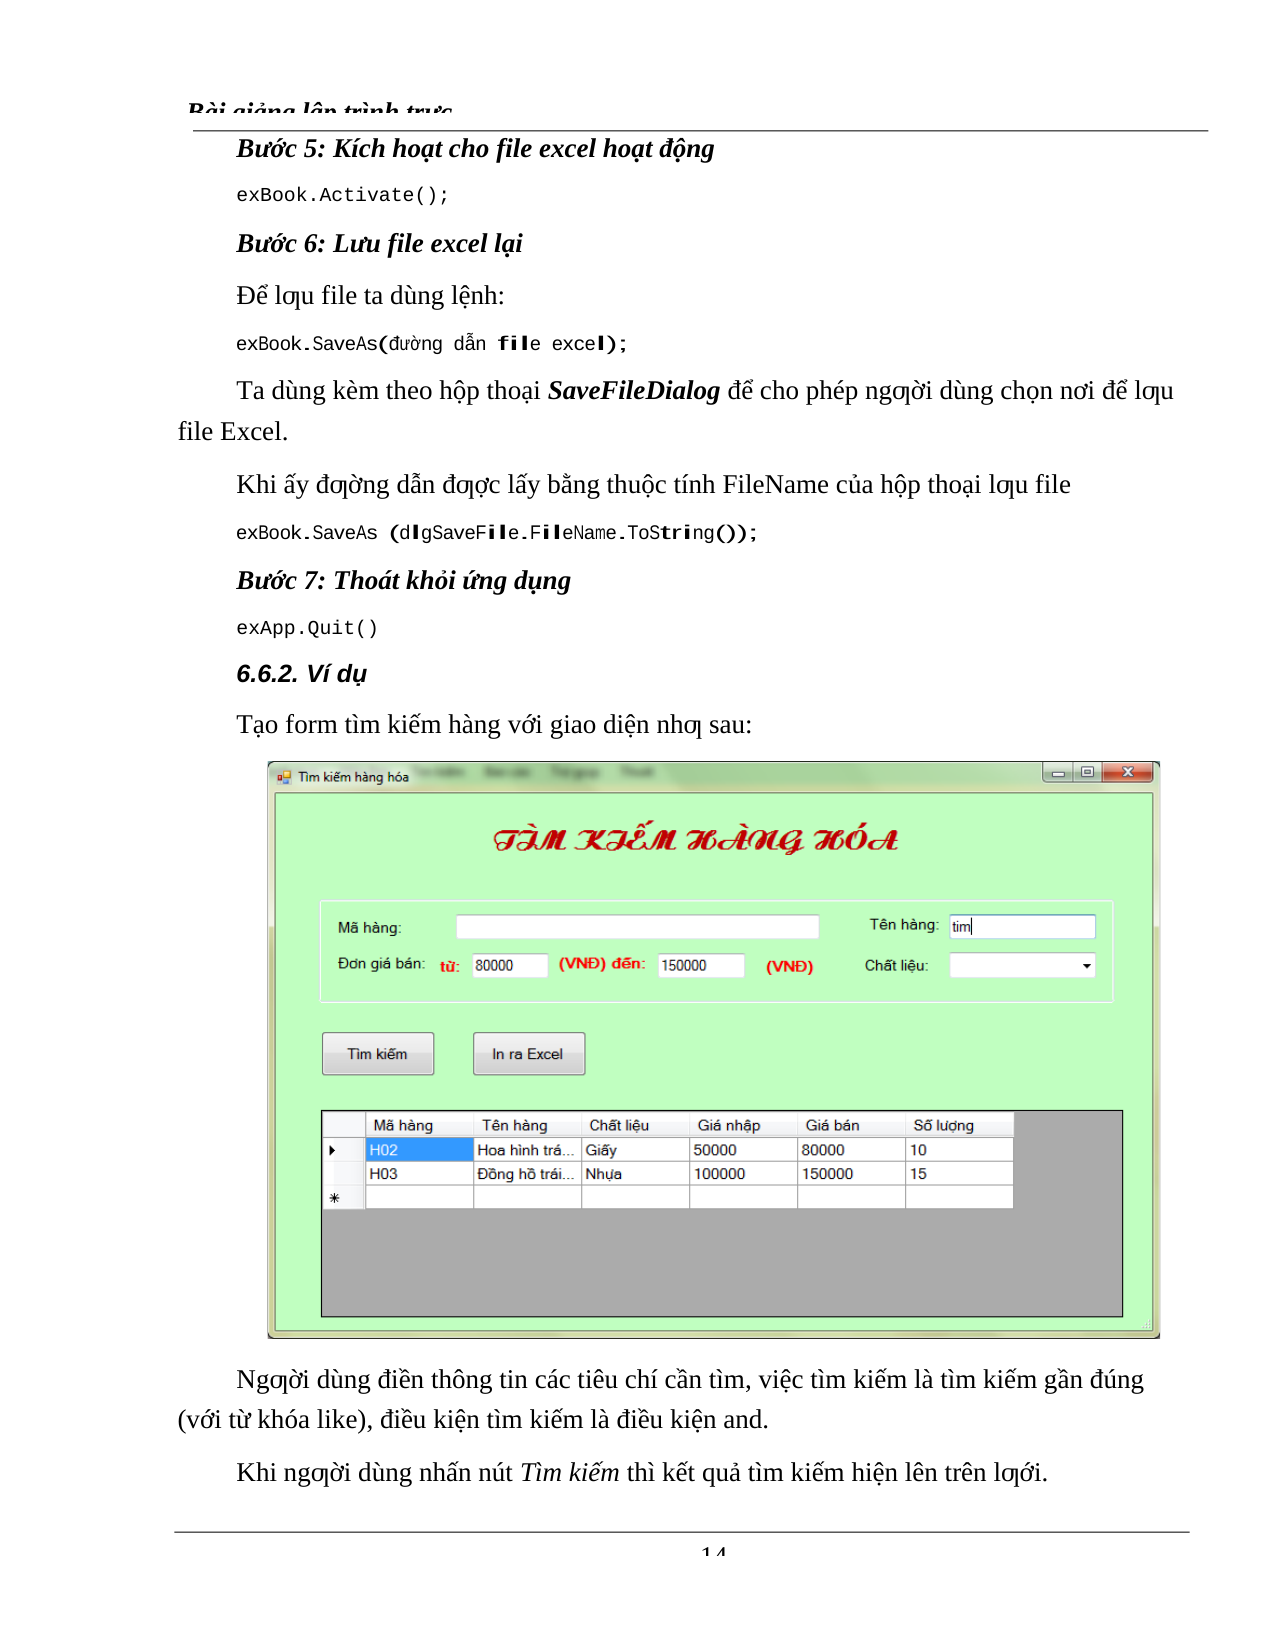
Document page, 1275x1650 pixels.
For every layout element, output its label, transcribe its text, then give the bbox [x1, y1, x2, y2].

text Tạo form tìm kiếm hàng với giao diện nhƣ sau: [236, 708, 1239, 739]
subtitle Bước 7: Thoát khỏi ứng dụng [236, 564, 1239, 596]
subtitle Bước 6: Lưu file excel lại [236, 227, 1239, 258]
text exBook.SaveAs (dlgSaveFile.FileName.ToString()); [236, 521, 1239, 544]
text exBook.SaveAs(đường dẫn file excel); [236, 332, 1239, 355]
text Để lƣu file ta dùng lệnh: [236, 279, 1239, 310]
text Khi ngƣời dùng nhấn nút Tìm kiếm thì kết quả tìm kiếm hiện lên trên lƣới. [236, 1456, 1239, 1487]
list Ví dụ [236, 659, 1239, 687]
picture [267, 761, 1161, 1339]
subtitle Bước 5: Kích hoạt cho file excel hoạt động [236, 132, 1239, 163]
text Ta dùng kèm theo hộp thoại SaveFileDialog để cho phép ngƣời dùng chọn nơi để lƣu file Excel. [177, 374, 1197, 446]
text exApp.Quit() [236, 618, 1239, 640]
text exBook.Activate(); [236, 185, 1239, 208]
text Khi ấy đƣờng dẫn đƣợc lấy bằng thuộc tính FileName của hộp thoại lƣu file [236, 468, 1239, 499]
